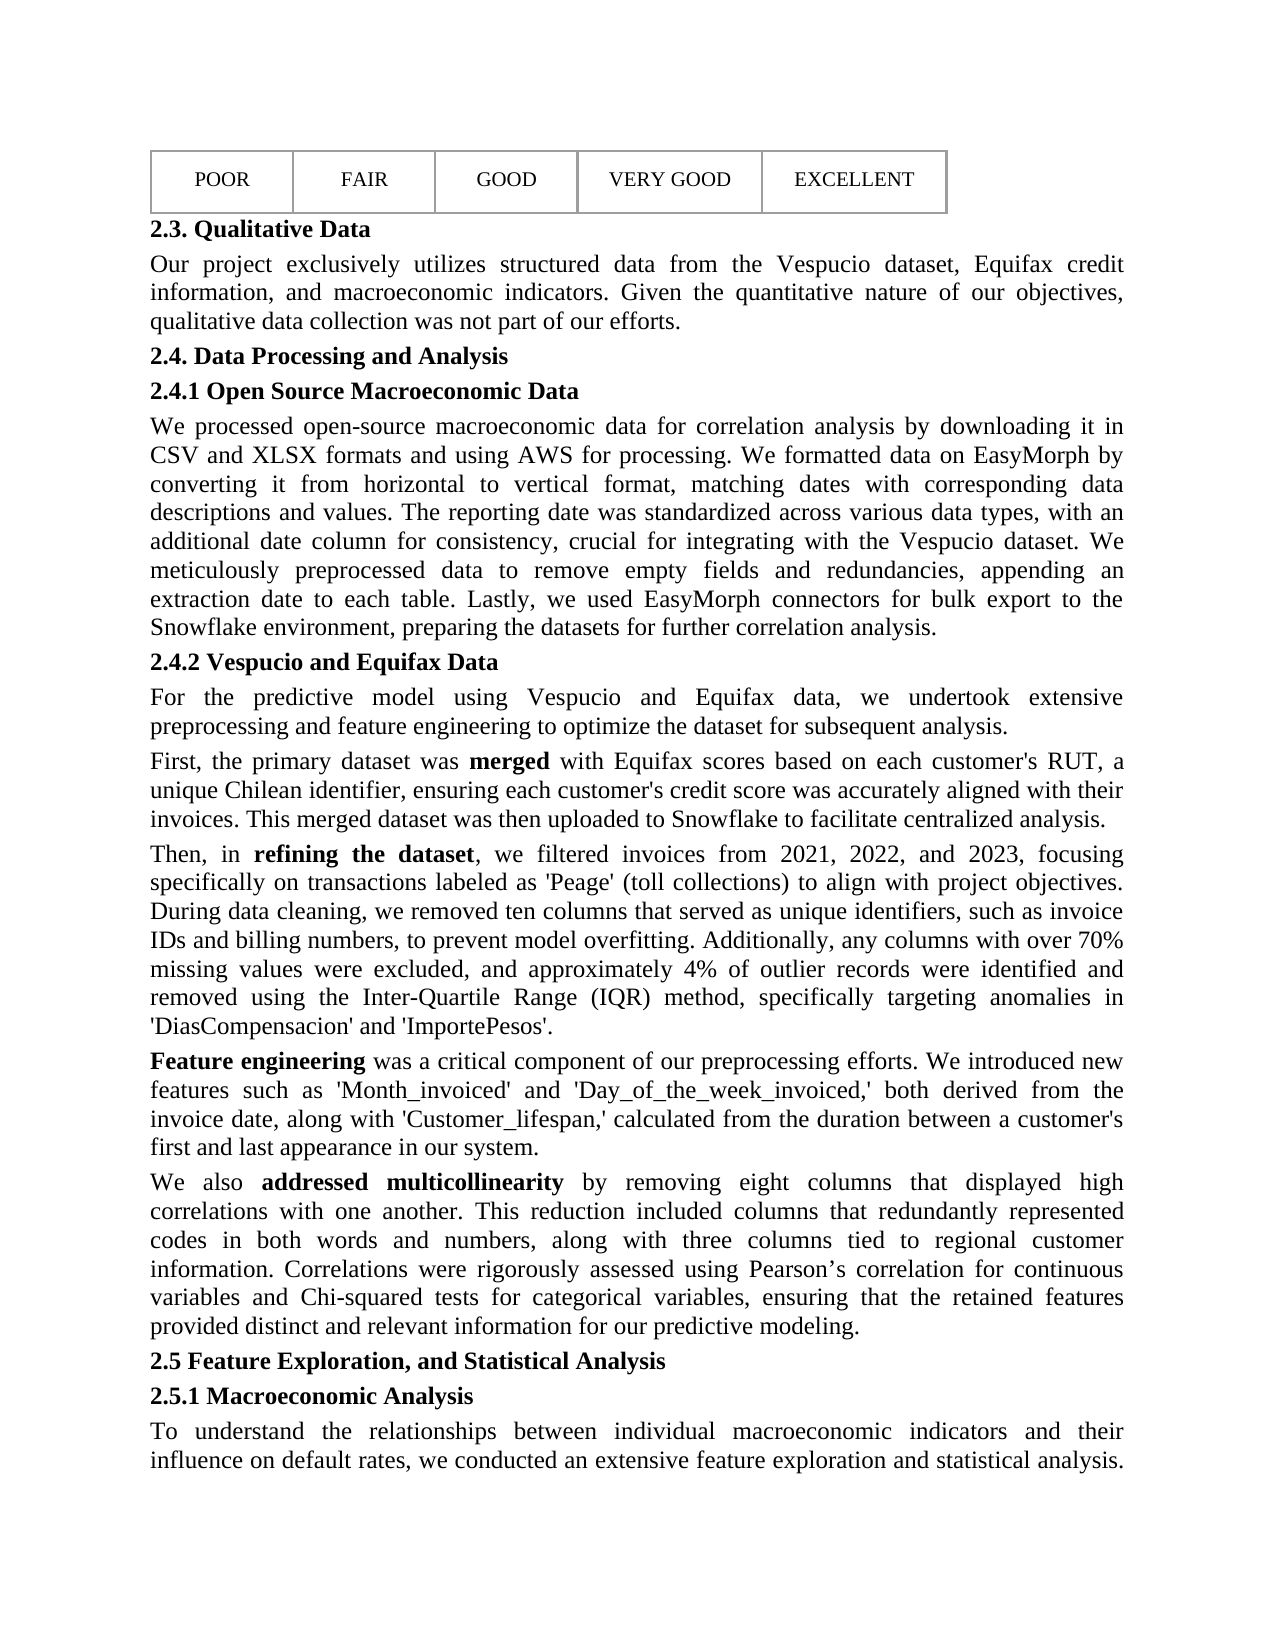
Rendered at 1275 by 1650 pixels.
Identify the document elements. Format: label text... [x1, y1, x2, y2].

table_cell EXCELLENT [763, 152, 945, 212]
text First, the primary dataset was merged with Equifax scores based on each customer's RUT, a unique Chilean identifier, ensuring each customer's credit score was accurately aligned with their invoices. This merged dataset was then uploaded to Snowflake to facilitate centralized analysis. [150, 746, 1125, 832]
table_cell POOR [152, 152, 292, 212]
table_cell VERY GOOD [579, 152, 761, 212]
text 2.5 Feature Exploration, and Statistical Analysis [150, 1346, 1125, 1375]
text 2.4.2 Vespucio and Equifax Data [150, 647, 1125, 676]
text We processed open-source macroeconomic data for correlation analysis by downloading it in CSV and XLSX formats and using AWS for processing. We formatted data on EasyMorph by converting it from horizontal to vertical format, matching dates with corresponding data descriptions and values. The reporting date was standardized across various data types, with an additional date column for consistency, crucial for integrating with the Vespucio dataset. We meticulously preprocessed data to remove empty fields and redundancies, appending an extraction date to each table. Lastly, we used EasyMorph connectors for bulk export to the Snowflake environment, preparing the datasets for further correlation analysis. [150, 411, 1125, 641]
table_cell GOOD [436, 152, 576, 212]
text 2.5.1 Macroeconomic Analysis [150, 1381, 1125, 1410]
text For the predictive model using Vespucio and Equifax data, we undertook extensive preprocessing and feature engineering to optimize the dataset for subsequent analysis. [150, 682, 1125, 740]
subtitle 2.3. Qualitative Data [150, 214, 1125, 242]
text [150, 1416, 1125, 1474]
table_cell FAIR [294, 152, 434, 212]
text Then, in refining the dataset, we filtered invoices from 2021, 2022, and 2023, focusing specifically on transactions labeled as 'Peage' (toll collections) to align with project objectives. During data cleaning, we removed ten columns that served as unique identifiers, such as invoice IDs and billing numbers, to prevent model overfitting. Additionally, any columns with over 70% missing values were excluded, and approximately 4% of outlier records were identified and removed using the Inter-Quartile Range (IQR) method, specifically targeting anomalies in 'DiasCompensacion' and 'ImportePesos'. [150, 839, 1125, 1040]
text We also addressed multicollinearity by removing eight columns that displayed high correlations with one another. This reduction included columns that redundantly represented codes in both words and numbers, along with three columns tied to regional customer information. Correlations were rigorously assessed using Pearson’s correlation for continuous variables and Chi-squared tests for categorical variables, ensuring that the retained features provided distinct and relevant information for our predictive modeling. [150, 1167, 1125, 1340]
text 2.4. Data Processing and Analysis [150, 341, 1125, 370]
text Our project exclusively utilizes structured data from the Vespucio dataset, Equifax credit information, and macroeconomic indicators. Given the quantitative nature of our objectives, qualitative data collection was not part of our efforts. [150, 249, 1125, 335]
text Feature engineering was a critical component of our preprocessing efforts. We introduced new features such as 'Month_invoiced' and 'Day_of_the_week_invoiced,' both derived from the invoice date, along with 'Customer_lifespan,' calculated from the duration between a customer's first and last appearance in our system. [150, 1046, 1125, 1161]
text 2.4.1 Open Source Macroeconomic Data [150, 376, 1125, 405]
